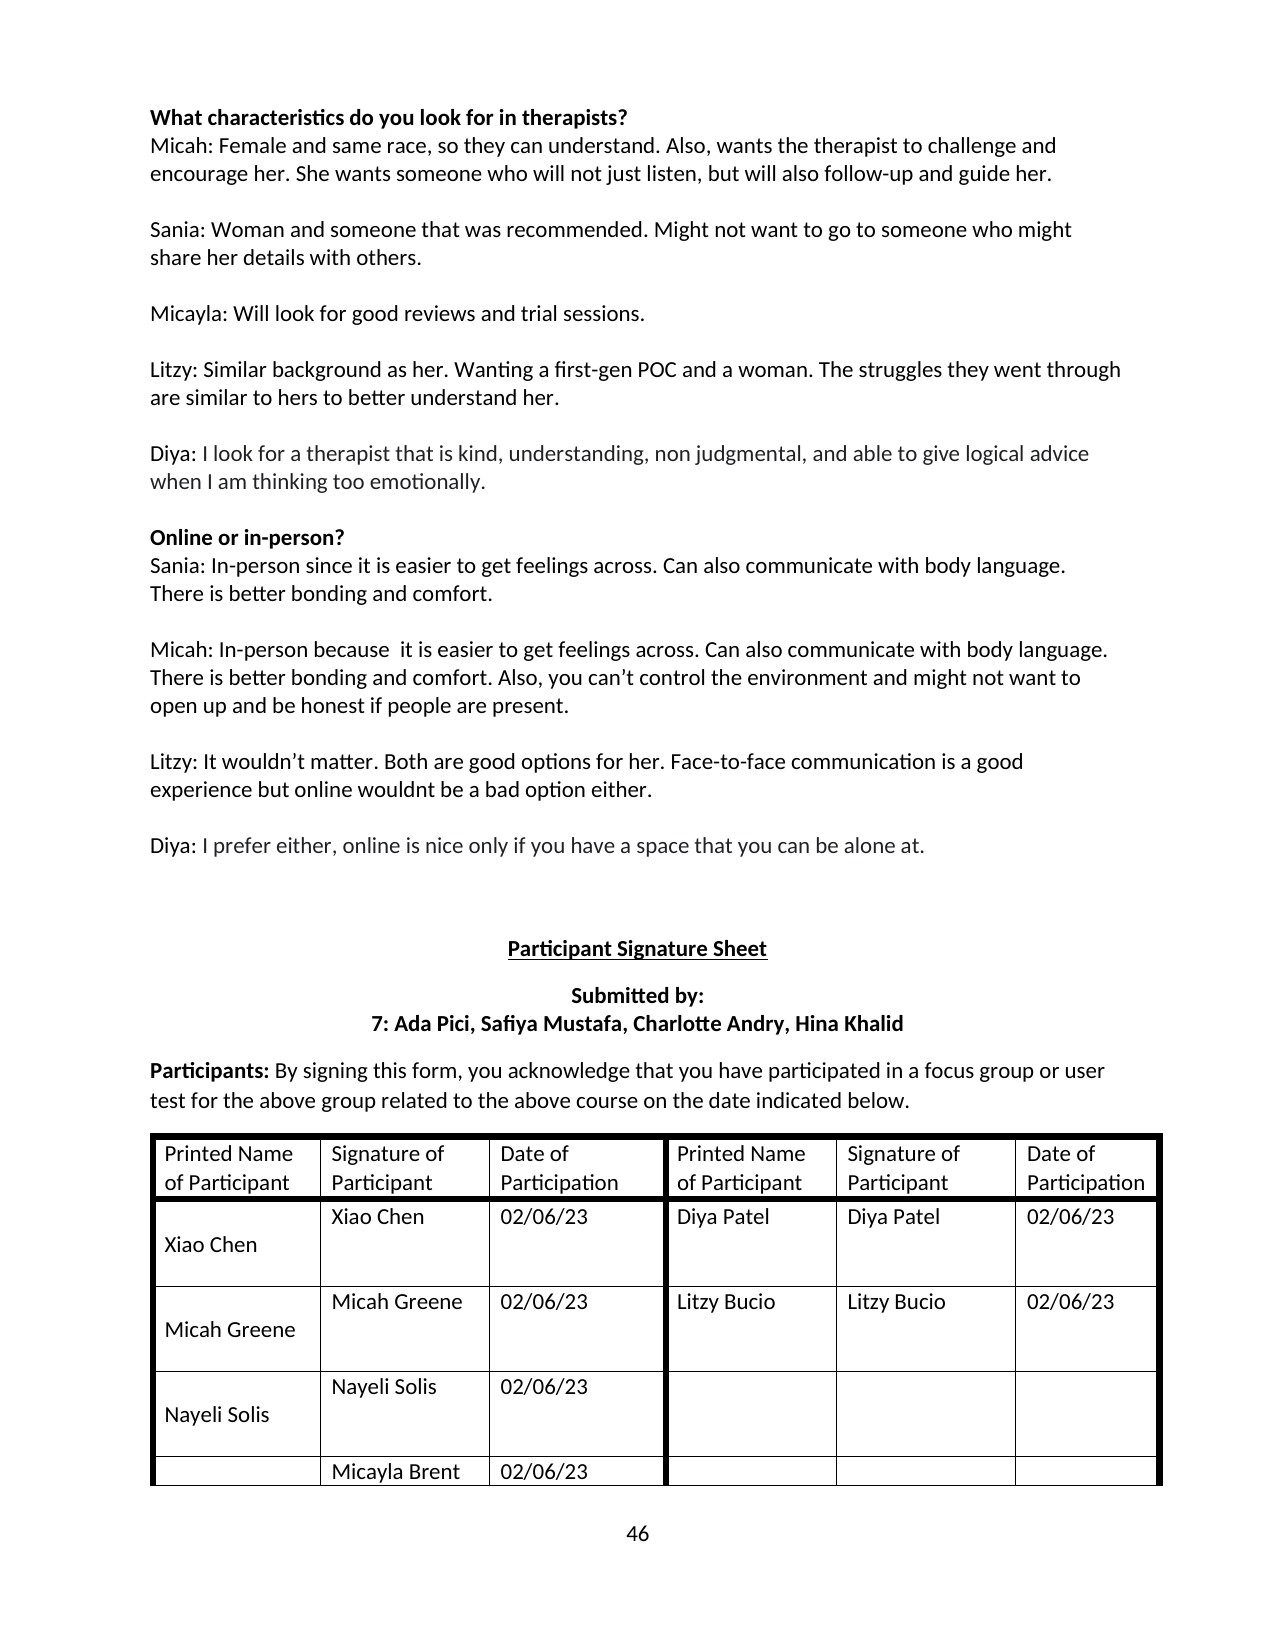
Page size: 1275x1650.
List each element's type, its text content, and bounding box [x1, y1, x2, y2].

table_cell [837, 1457, 1015, 1485]
table_header Signature of Participant [837, 1140, 1015, 1196]
table_header Date of Participation [1016, 1140, 1156, 1196]
table_header Printed Name of Participant [156, 1140, 320, 1196]
table_cell Diya Patel [669, 1202, 836, 1286]
table_cell Micah Greene [321, 1287, 489, 1371]
text Micah: In-person because it is easier to get feelings across. Can also communicate with body language. There is better bonding and comfort. Also, you can’t control the environment and might not want to open up and be honest if people are present. [150, 635, 1125, 719]
table_cell Xiao Chen [321, 1202, 489, 1286]
text Litzy: It wouldn’t matter. Both are good options for her. Face-to-face communication is a good experience but online wouldnt be a bad option either. [150, 747, 1125, 803]
table_cell Nayeli Solis [321, 1372, 489, 1456]
text What characteristics do you look for in therapists? [150, 103, 1125, 131]
text Sania: Woman and someone that was recommended. Might not want to go to someone who might share her details with others. [150, 215, 1125, 271]
table_cell Micayla Brent [321, 1457, 489, 1485]
table_cell Xiao Chen [156, 1202, 320, 1286]
table_cell Diya Patel [837, 1202, 1015, 1286]
table_cell 02/06/23 [490, 1287, 663, 1371]
text Submitted by: [150, 981, 1125, 1009]
table_header Date of Participation [490, 1140, 663, 1196]
table_cell Micah Greene [156, 1287, 320, 1371]
table_cell [669, 1372, 836, 1456]
text Sania: In-person since it is easier to get feelings across. Can also communicate with body language. There is better bonding and comfort. [150, 551, 1125, 607]
text 7: Ada Pici, Safiya Mustafa, Charlotte Andry, Hina Khalid [150, 1009, 1125, 1037]
table_cell [837, 1372, 1015, 1456]
text Litzy: Similar background as her. Wanting a first-gen POC and a woman. The struggles they went through are similar to hers to better understand her. [150, 355, 1125, 411]
text Participant Signature Sheet [150, 934, 1125, 962]
text Micah: Female and same race, so they can understand. Also, wants the therapist to challenge and encourage her. She wants someone who will not just listen, but will also follow-up and guide her. [150, 131, 1125, 187]
table_cell 02/06/23 [1016, 1202, 1156, 1286]
table_header Signature of Participant [321, 1140, 489, 1196]
table_cell Nayeli Solis [156, 1372, 320, 1456]
table_cell 02/06/23 [1016, 1287, 1156, 1371]
table_cell [669, 1457, 836, 1485]
table_cell 02/06/23 [490, 1457, 663, 1485]
table_header Printed Name of Participant [669, 1140, 836, 1196]
text Online or in-person? [150, 523, 1125, 551]
table_cell [1016, 1372, 1156, 1456]
text Participants: By signing this form, you acknowledge that you have participated in a focus group or user test for the above group related to the above course on the date indicated below. [150, 1056, 1125, 1114]
text Diya: I prefer either, online is nice only if you have a space that you can be alone at. [150, 832, 1125, 859]
table_cell 02/06/23 [490, 1202, 663, 1286]
text Diya: I look for a therapist that is kind, understanding, non judgmental, and able to give logical advice when I am thinking too emotionally. [150, 439, 1125, 495]
table_cell 02/06/23 [490, 1372, 663, 1456]
table_cell [1016, 1457, 1156, 1485]
text Micayla: Will look for good reviews and trial sessions. [150, 299, 1125, 327]
table_cell Litzy Bucio [837, 1287, 1015, 1371]
table_cell Litzy Bucio [669, 1287, 836, 1371]
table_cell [156, 1457, 320, 1485]
